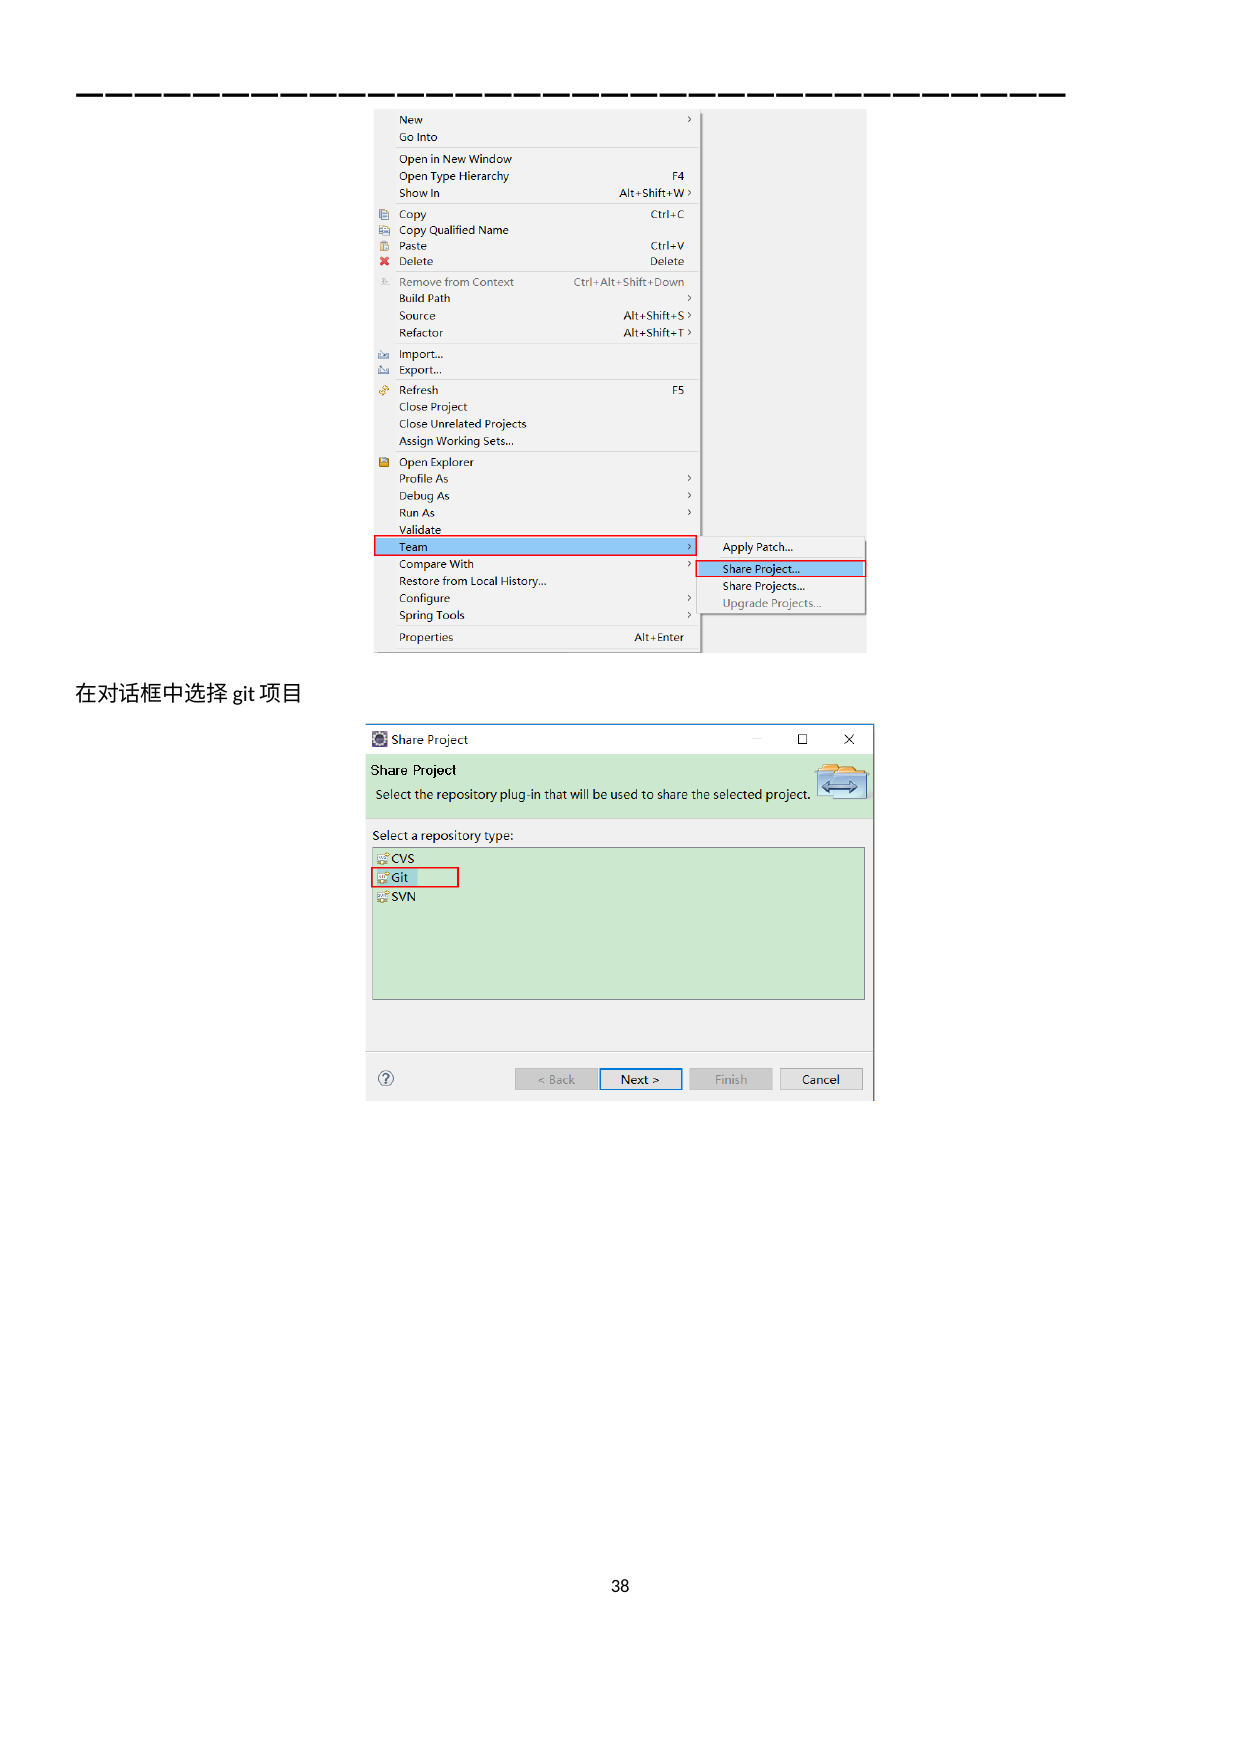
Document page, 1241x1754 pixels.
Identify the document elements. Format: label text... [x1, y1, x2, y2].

text 在对话框中选择git项目 [75, 675, 1165, 708]
picture [365, 723, 875, 1101]
picture [373, 109, 867, 653]
